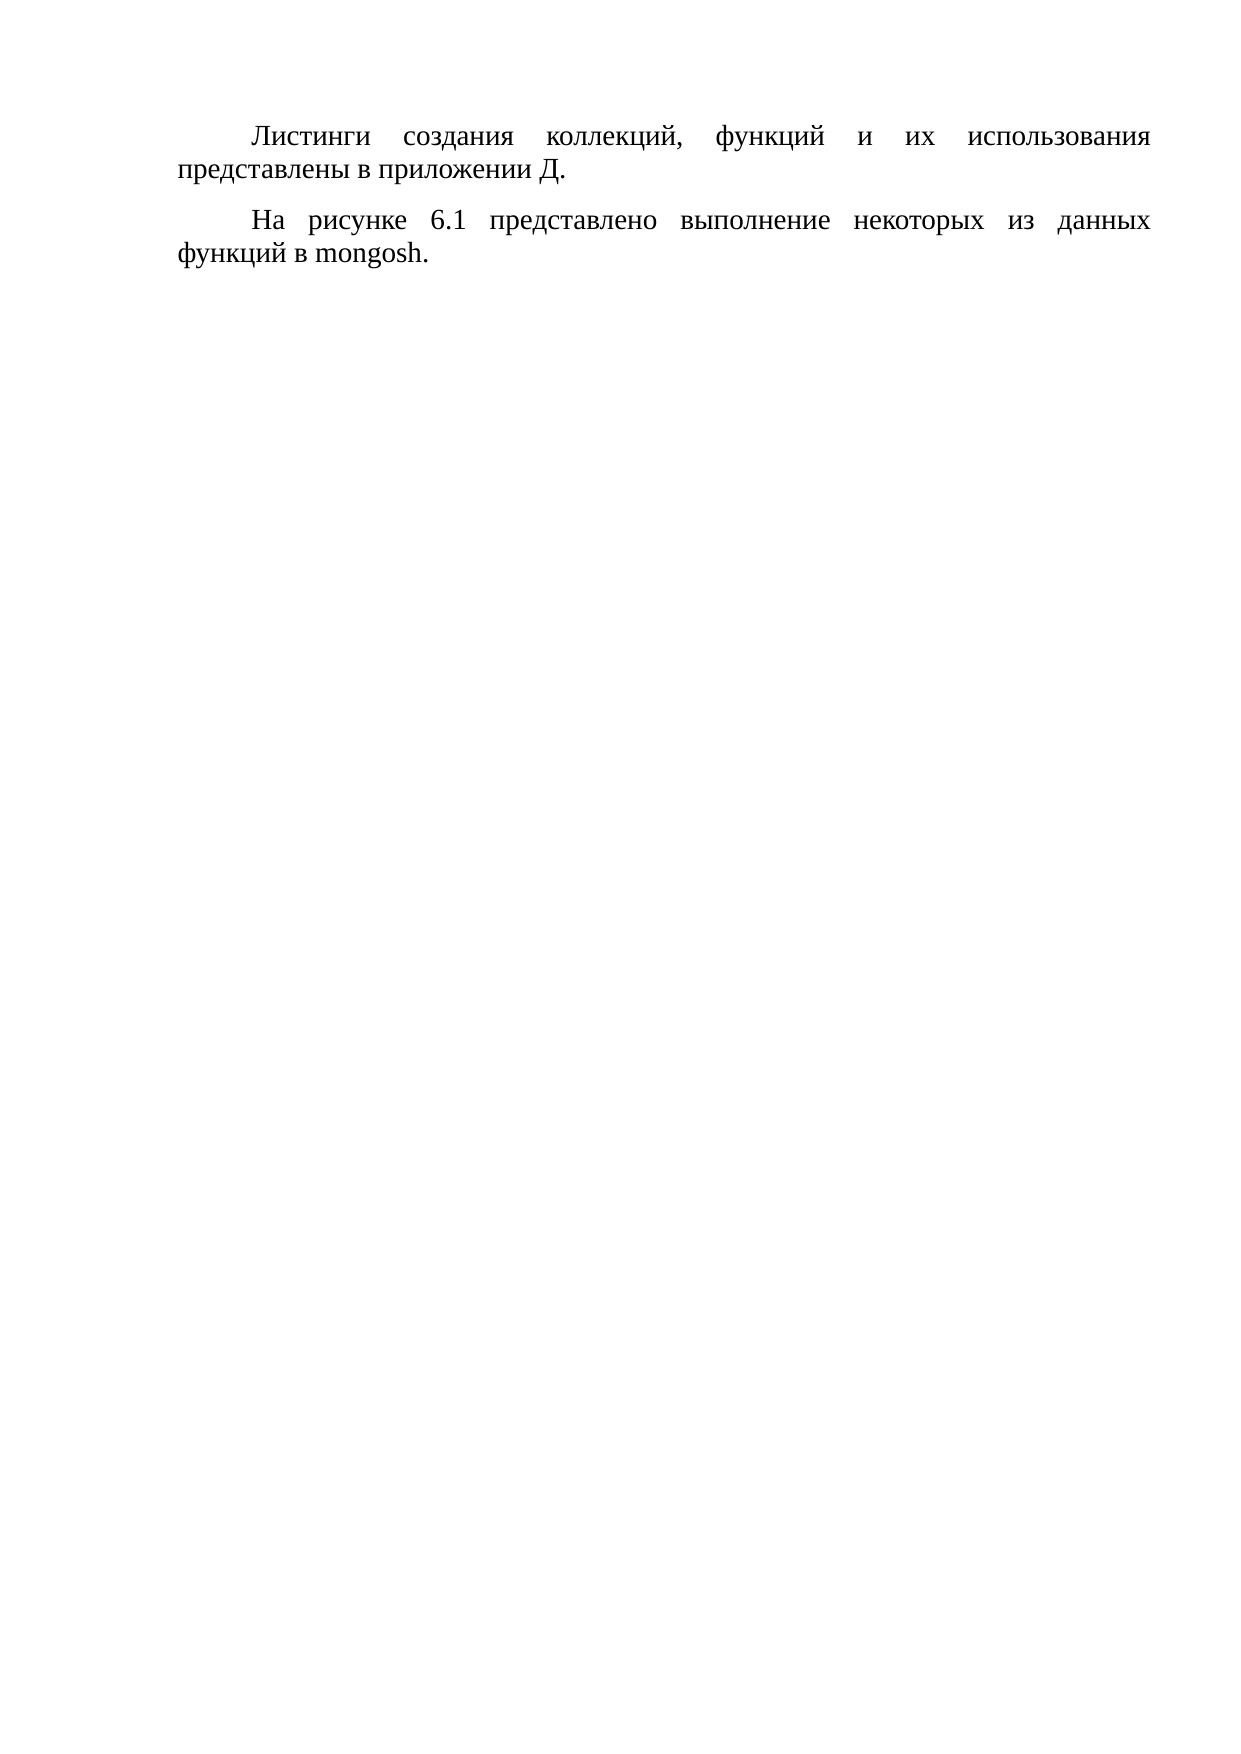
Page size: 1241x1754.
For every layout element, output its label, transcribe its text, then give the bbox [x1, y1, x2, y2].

text На рисунке 6.1 представлено выполнение некоторых из данных функций в mongosh. [177, 202, 1152, 269]
text Листинги создания коллекций, функций и их использования представлены в приложении Д. [177, 118, 1152, 185]
